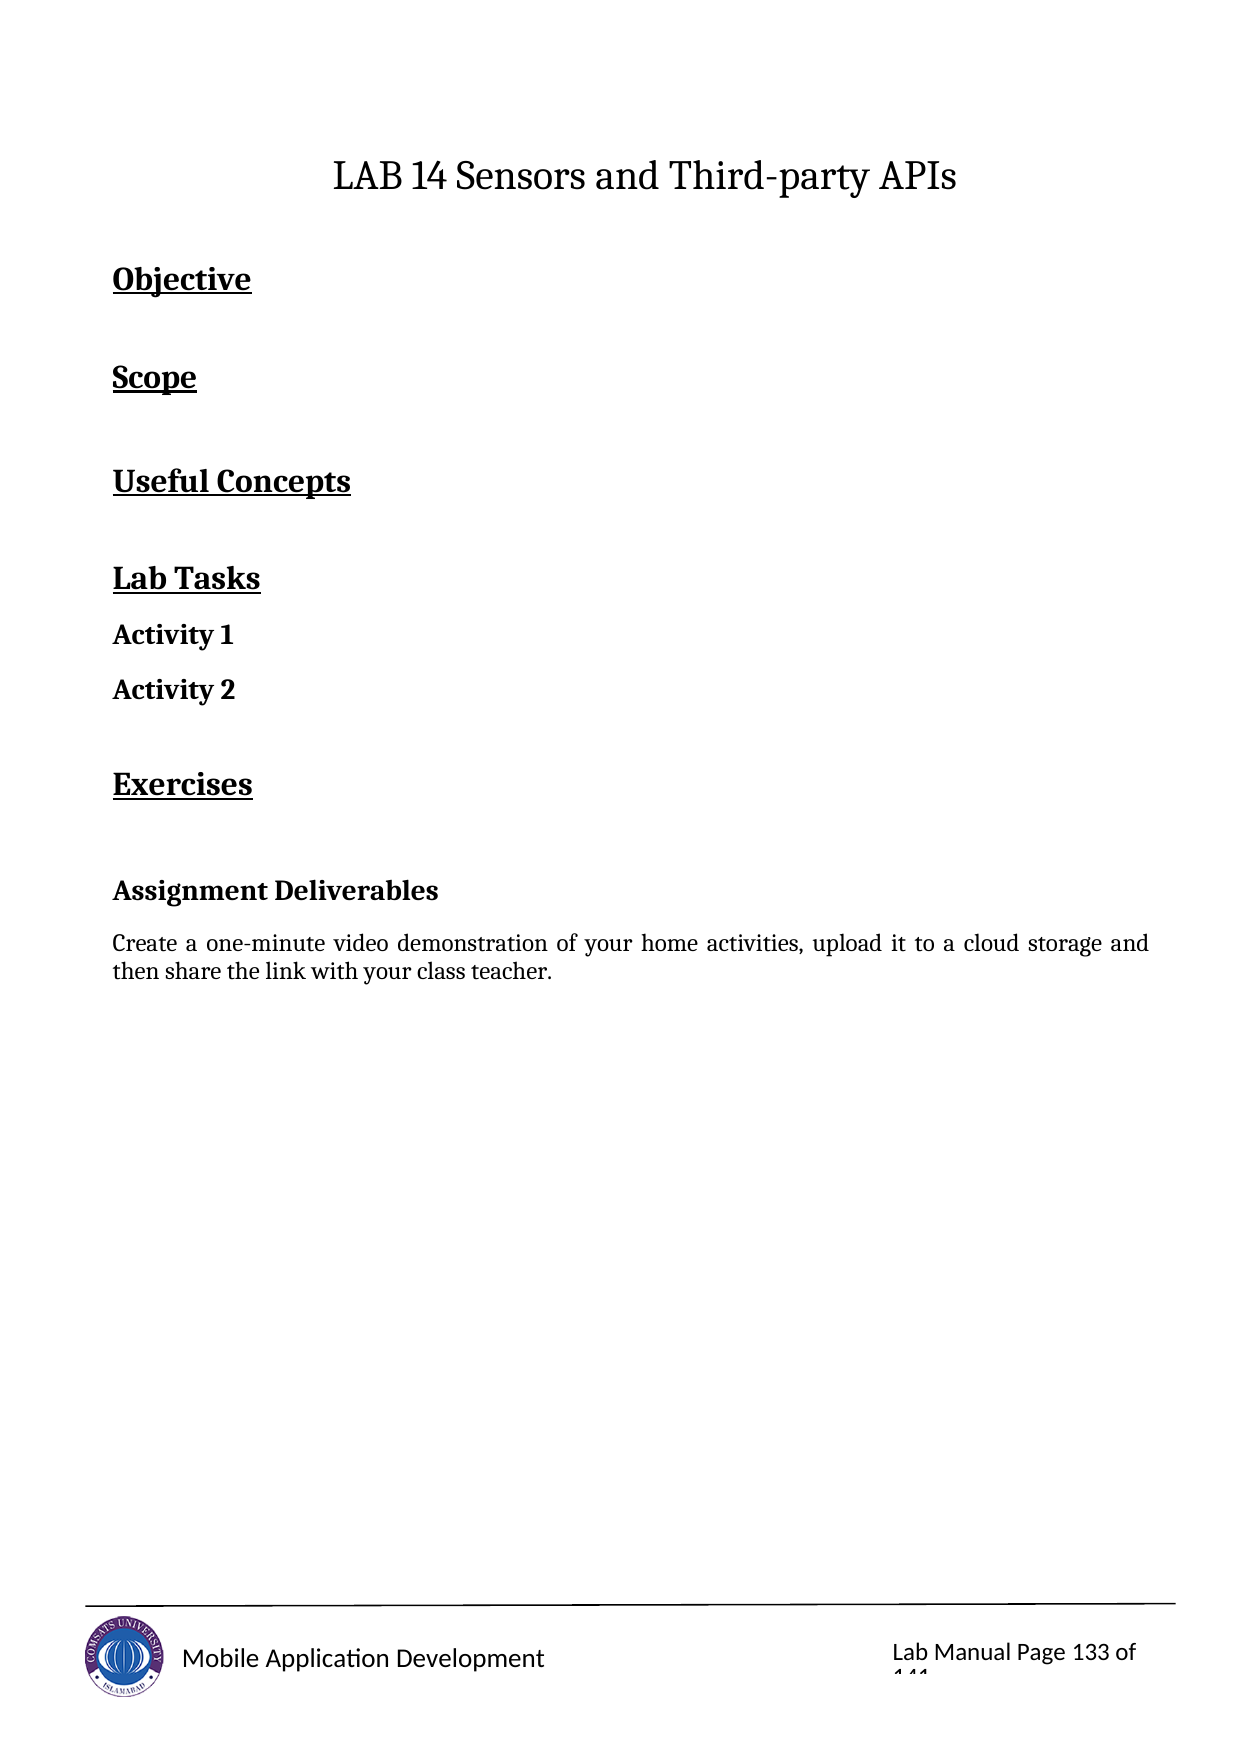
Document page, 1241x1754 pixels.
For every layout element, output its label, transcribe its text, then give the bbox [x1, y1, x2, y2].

subtitle Assignment Deliverables [112, 874, 1240, 908]
picture [85, 1616, 165, 1697]
subtitle Scope [112, 358, 1240, 396]
subtitle Lab Tasks [112, 559, 1240, 598]
subtitle Exercises [112, 766, 1240, 804]
subtitle Activity 1 [112, 618, 1240, 652]
subtitle Objective [112, 260, 1240, 298]
text Create a one-minute video demonstration of your home activities, upload it to a cloud storage and then share the link with your class teacher. [112, 928, 1152, 986]
subtitle Activity 2 [112, 673, 1240, 707]
subtitle Useful Concepts [112, 462, 1240, 500]
subtitle LAB 14 Sensors and Third-party APIs [49, 152, 1240, 200]
